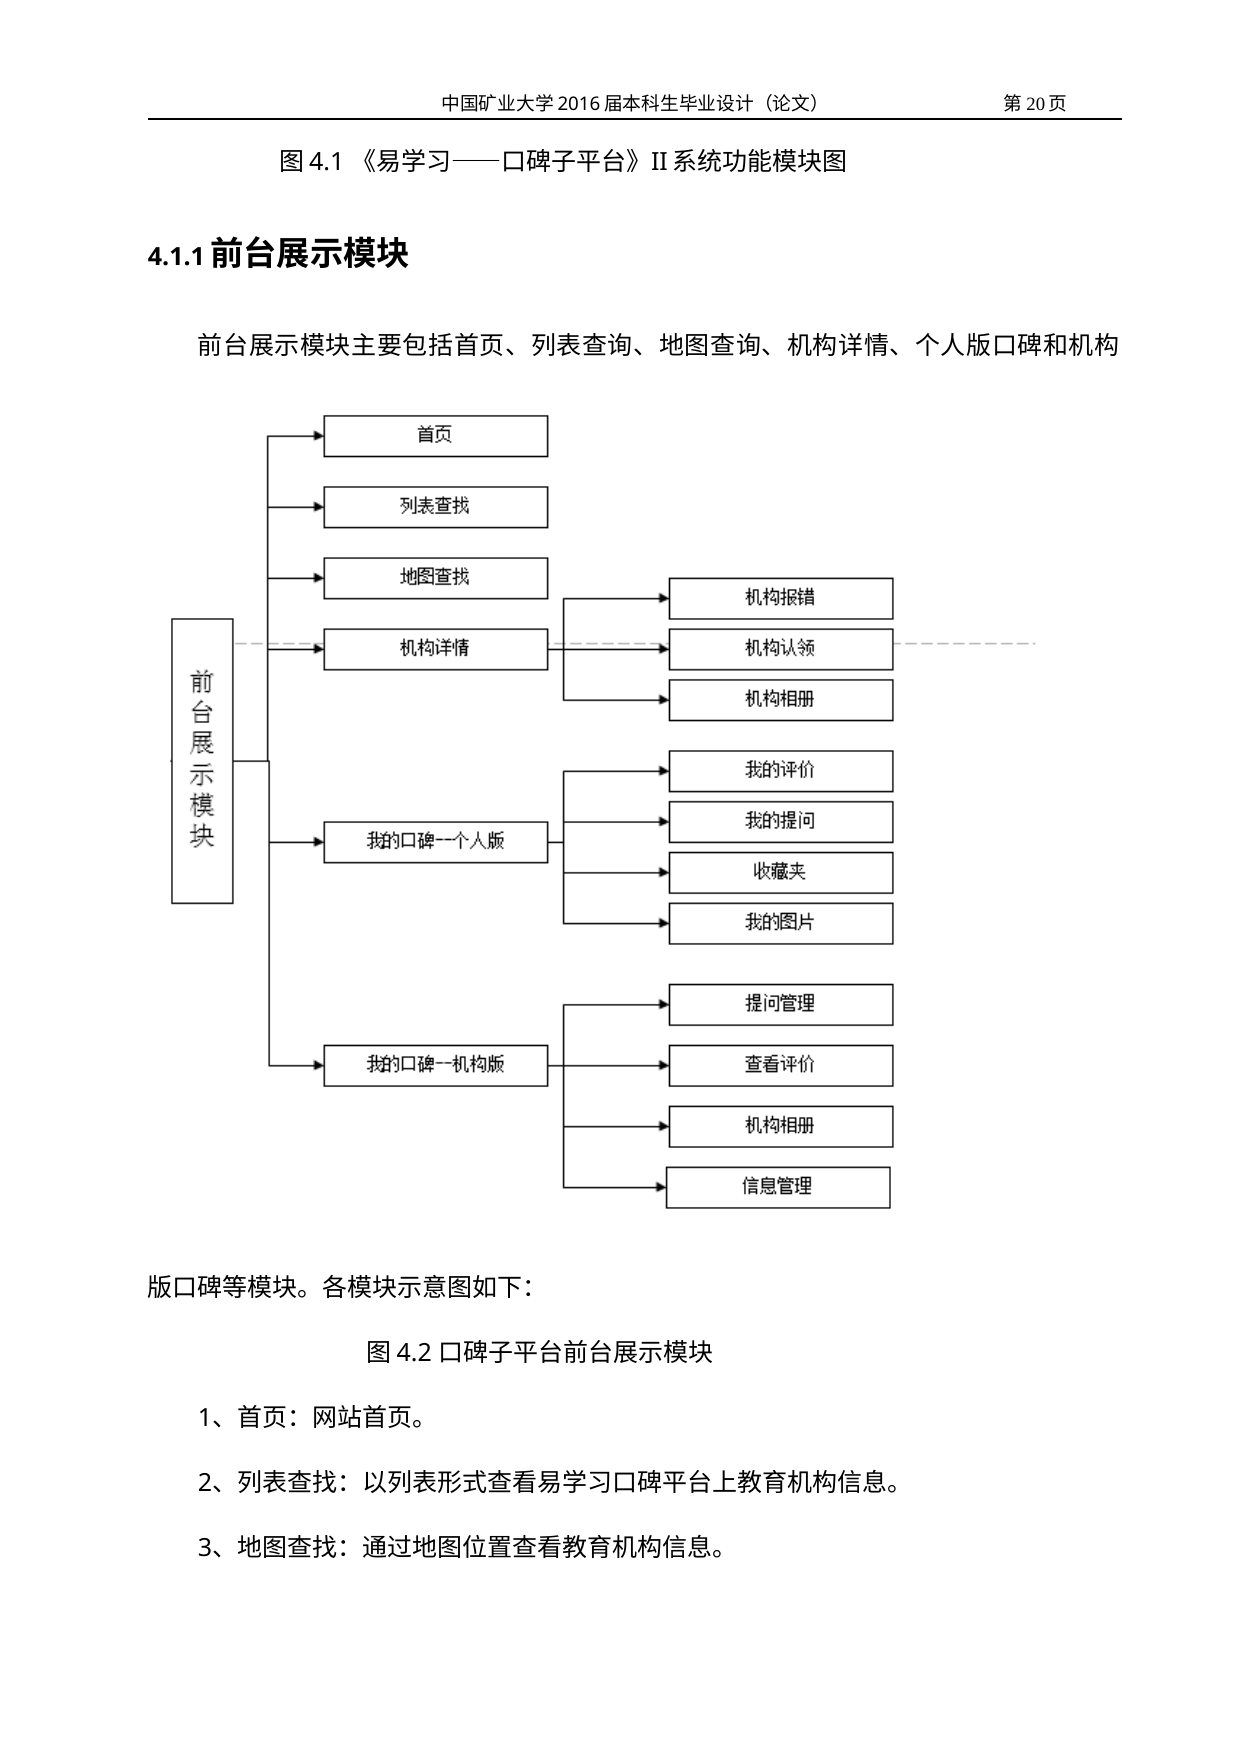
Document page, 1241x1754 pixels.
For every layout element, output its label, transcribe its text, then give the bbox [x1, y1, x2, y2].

text 4.1.1前台展示模块 [148, 219, 1122, 284]
text 图4.2 口碑子平台前台展示模块 [316, 1318, 1122, 1383]
text 图4.1 《易学习——口碑子平台》II系统功能模块图 [229, 127, 1122, 192]
text 1、首页：网站首页。 [148, 1383, 1122, 1448]
text 3、地图查找：通过地图位置查看教育机构信息。 [148, 1513, 1122, 1578]
text 2、列表查找：以列表形式查看易学习口碑平台上教育机构信息。 [148, 1448, 1122, 1513]
picture [170, 398, 1036, 1235]
